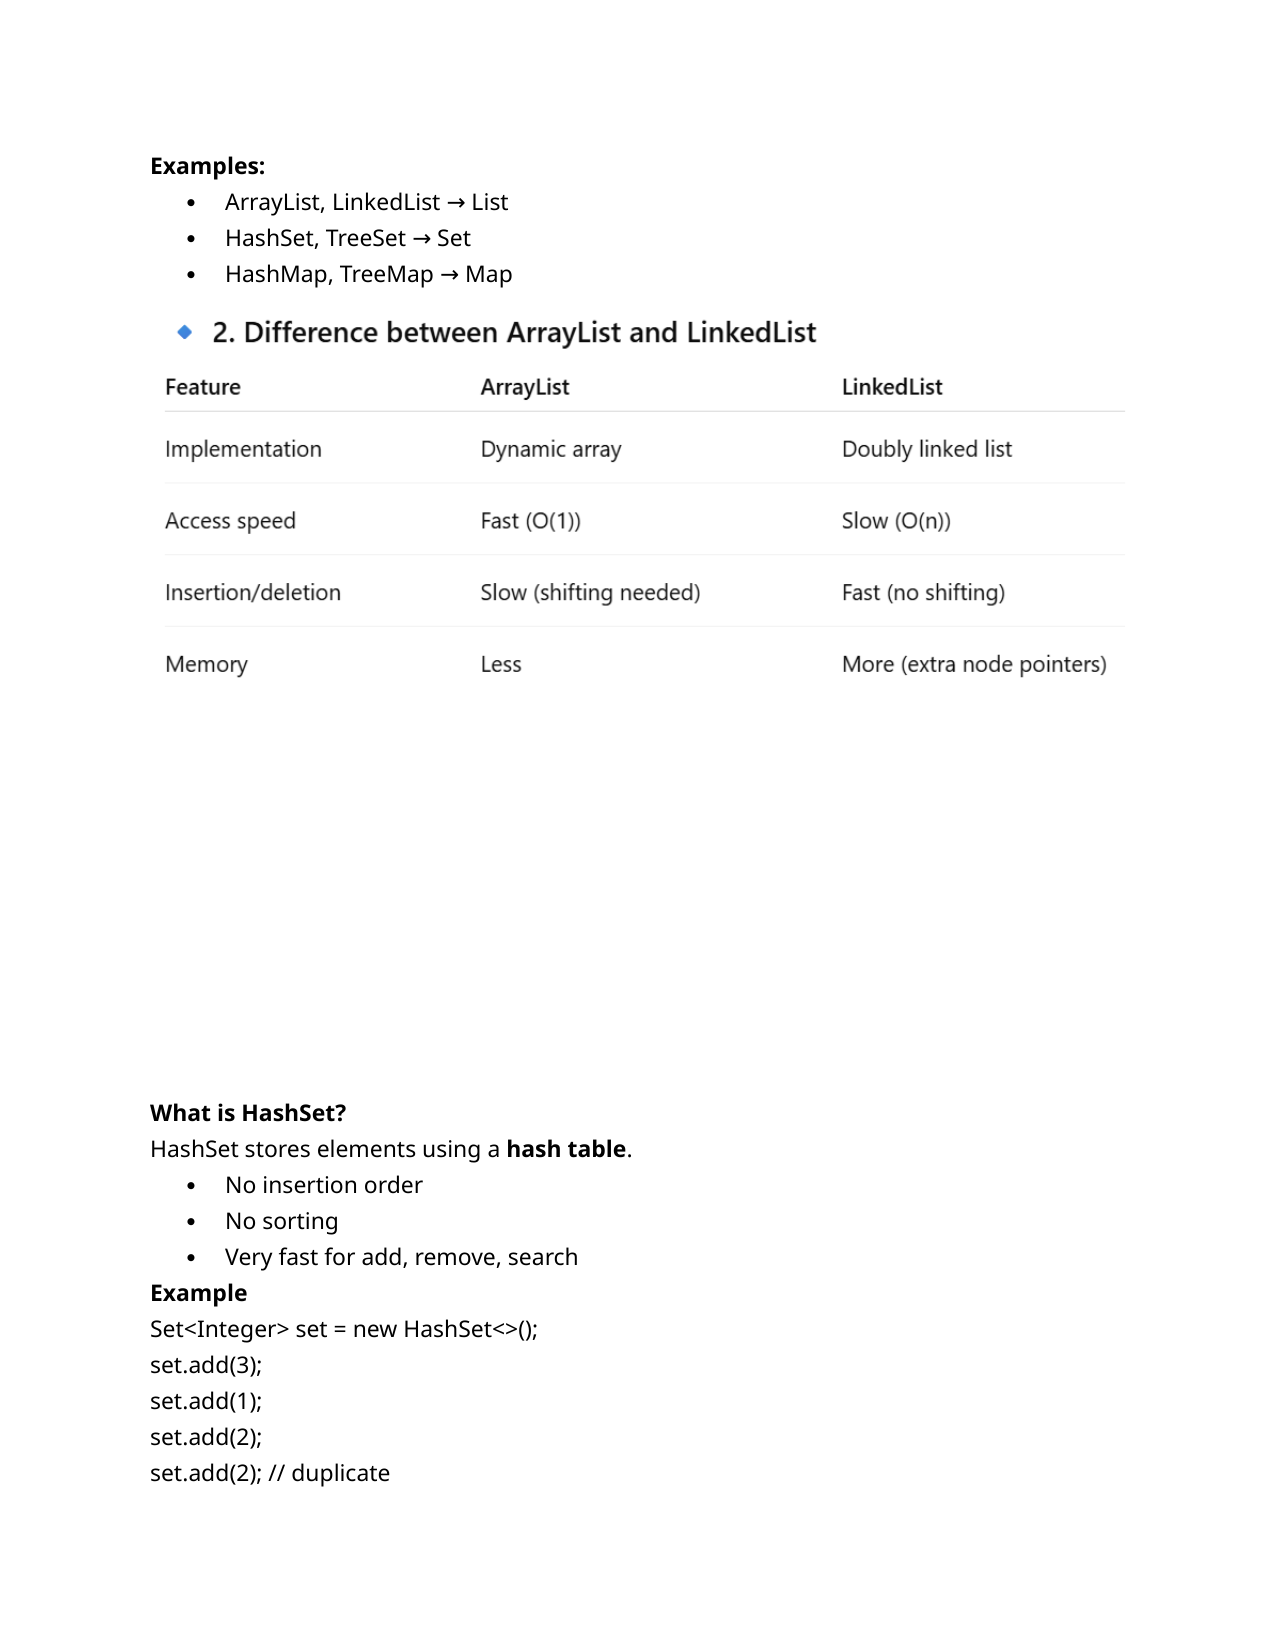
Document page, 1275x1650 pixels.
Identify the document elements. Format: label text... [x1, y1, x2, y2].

text set.add(1); [150, 1385, 1125, 1416]
list ArrayList, LinkedList → List [187, 186, 1125, 217]
text set.add(2); [150, 1421, 1125, 1452]
list HashSet, TreeSet → Set [187, 222, 1125, 253]
text What is HashSet? [150, 1097, 1125, 1128]
list No sorting [187, 1205, 1125, 1236]
picture [150, 293, 1125, 734]
text set.add(2); // duplicate [150, 1457, 1125, 1488]
text Set<Integer> set = new HashSet<>(); [150, 1313, 1125, 1344]
list HashMap, TreeMap → Map [187, 258, 1125, 289]
text Examples: [150, 150, 1125, 181]
list No insertion order [187, 1169, 1125, 1200]
list Very fast for add, remove, search [187, 1241, 1125, 1272]
text HashSet stores elements using a hash table. [150, 1133, 1125, 1164]
text set.add(3); [150, 1349, 1125, 1380]
text Example [150, 1277, 1125, 1308]
